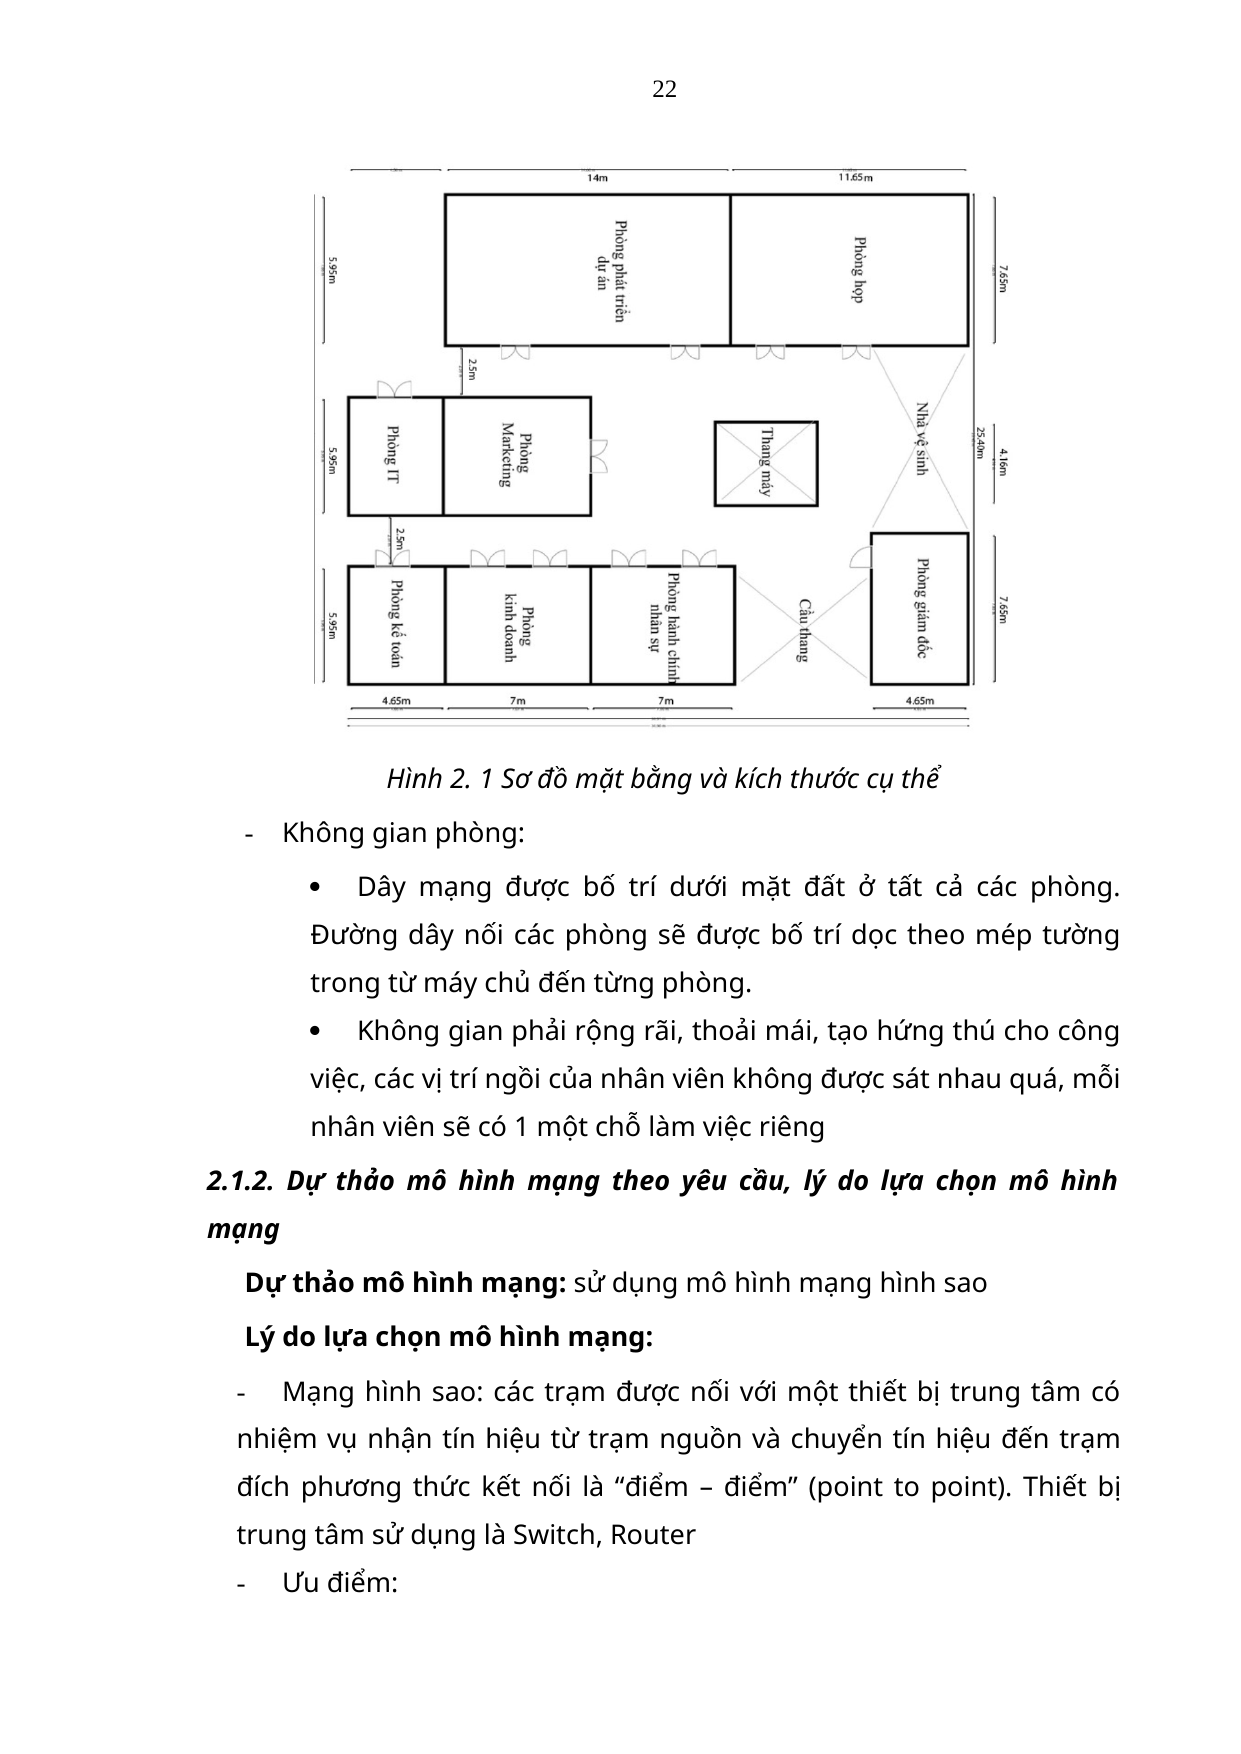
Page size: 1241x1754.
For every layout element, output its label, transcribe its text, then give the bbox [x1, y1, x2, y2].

list Không gian phải rộng rãi, thoải mái, tạo hứng thú cho công việc, các vị trí ngồi của nhân viên không được sát nhau quá, mỗi nhân viên sẽ có 1 một chỗ làm việc riêng [310, 1012, 1122, 1144]
text Hình 2. 1 Sơ đồ mặt bằng và kích thước cụ thể [207, 759, 1122, 796]
list Mạng hình sao: các trạm được nối với một thiết bị trung tâm có nhiệm vụ nhận tín hiệu từ trạm nguồn và chuyển tín hiệu đến trạm đích phương thức kết nối là “điểm – điểm” (point to point). Thiết bị trung tâm sử dụng là Switch, Router [236, 1372, 1122, 1553]
text Dự thảo mô hình mạng: sử dụng mô hình mạng hình sao [244, 1264, 1122, 1301]
list Ưu điểm: [236, 1564, 1122, 1601]
text Lý do lựa chọn mô hình mạng: [244, 1318, 1122, 1355]
subtitle 2.1.2. Dự thảo mô hình mạng theo yêu cầu, lý do lựa chọn mô hình mạng [207, 1162, 1122, 1246]
list Dây mạng được bố trí dưới mặt đất ở tất cả các phòng. Đường dây nối các phòng sẽ được bố trí dọc theo mép tường trong từ máy chủ đến từng phòng. [310, 868, 1122, 1001]
list Không gian phòng: [244, 814, 1122, 851]
picture [314, 150, 1024, 744]
